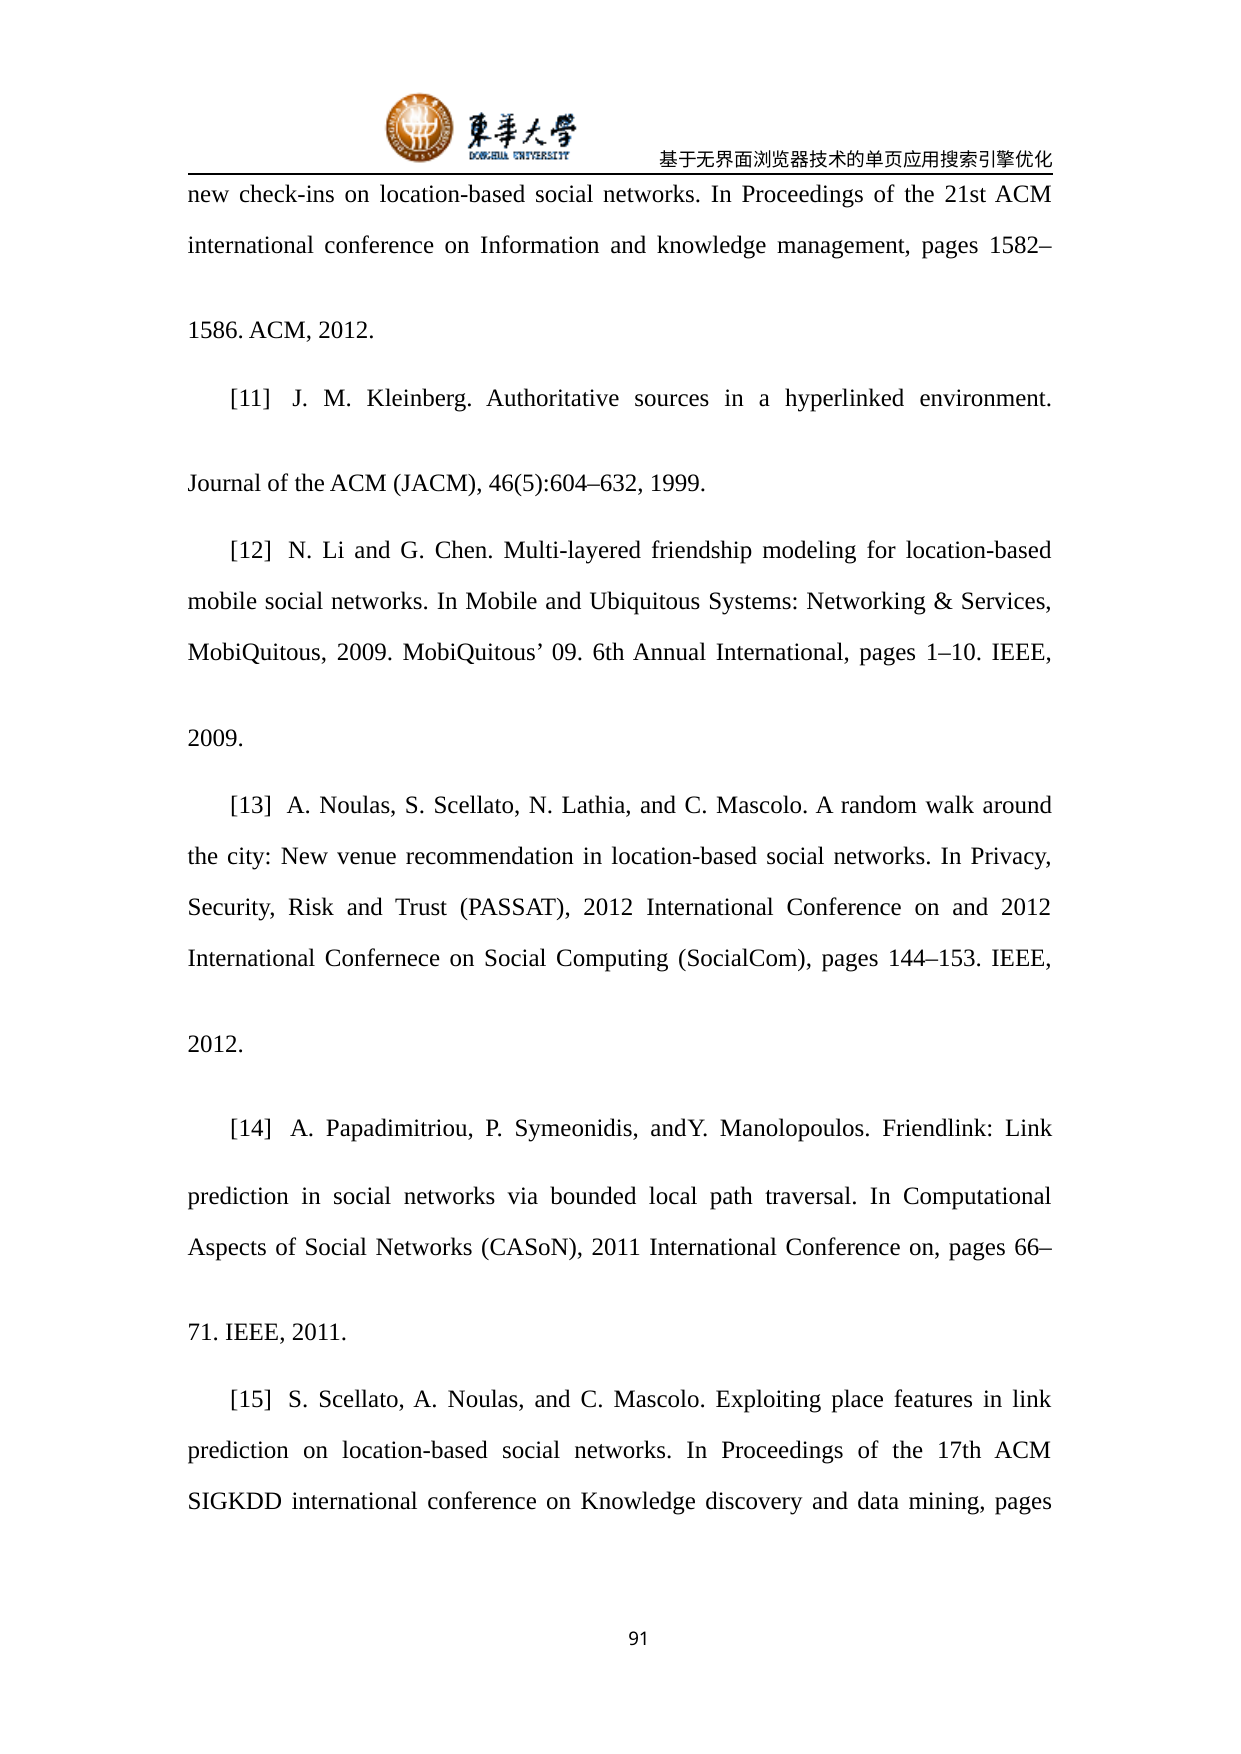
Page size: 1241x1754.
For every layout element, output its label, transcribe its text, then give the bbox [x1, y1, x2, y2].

picture [382, 88, 581, 166]
text [14] A. Papadimitriou, P. Symeonidis, and Y. Manolopoulos. Friendlink: Link prediction in social networks via bounded local path traversal. In Computational Aspects of Social Networks (CASoN), 2011 International Conference on, pages 66–71. IEEE, 2011. [187, 1093, 1053, 1365]
text [13] A. Noulas, S. Scellato, N. Lathia, and C. Mascolo. A random walk around the city: New venue recommendation in location-based social networks. In Privacy, Security, Risk and Trust (PASSAT), 2012 International Conference on and 2012 International Confernece on Social Computing (SocialCom), pages 144–153. IEEE, 2012. [187, 788, 1053, 1076]
text [11] J. M. Kleinberg. Authoritative sources in a hyperlinked environment. Journal of the ACM (JACM), 46(5):604–632, 1999. [187, 380, 1053, 516]
text [12] N. Li and G. Chen. Multi-layered friendship modeling for location-based mobile social networks. In Mobile and Ubiquitous Systems: Networking & Services, MobiQuitous, 2009. MobiQuitous’ 09. 6th Annual International, pages 1–10. IEEE, 2009. [187, 533, 1053, 771]
